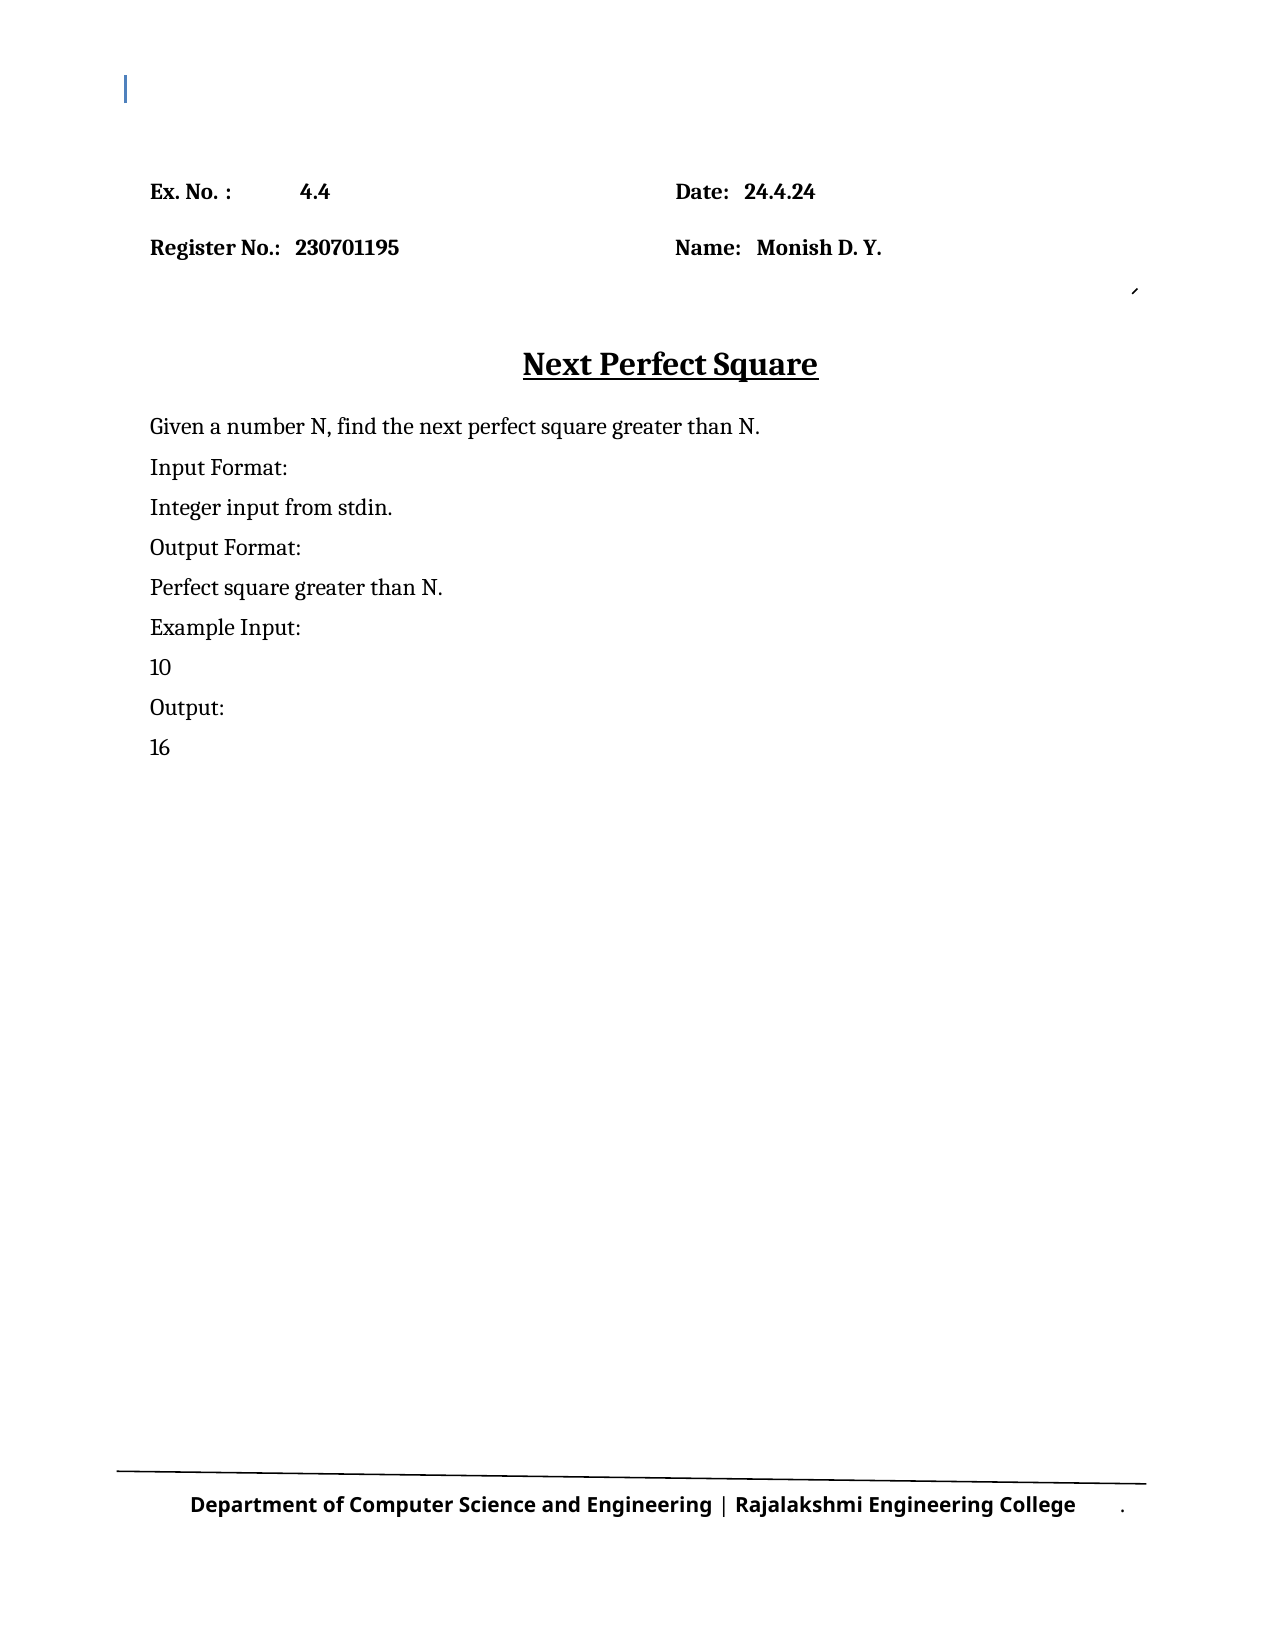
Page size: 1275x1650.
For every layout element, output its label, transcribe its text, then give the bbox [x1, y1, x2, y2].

text Output: [150, 694, 1125, 722]
text Register No.: 230701195 Name: Monish D. Y. [150, 235, 1125, 261]
text Next Perfect Square [216, 346, 1125, 384]
text Integer input from stdin. [150, 493, 1125, 521]
text Ex. No. : 4.4 Date: 24.4.24 [150, 179, 1125, 206]
text Output Format: [150, 533, 1125, 561]
text Perfect square greater than N. [150, 574, 1125, 601]
text 10 [150, 654, 1125, 681]
text 16 [150, 734, 1125, 762]
text Example Input: [150, 614, 1125, 641]
text Given a number N, find the next perfect square greater than N. [150, 413, 1125, 441]
text Input Format: [150, 453, 1125, 481]
